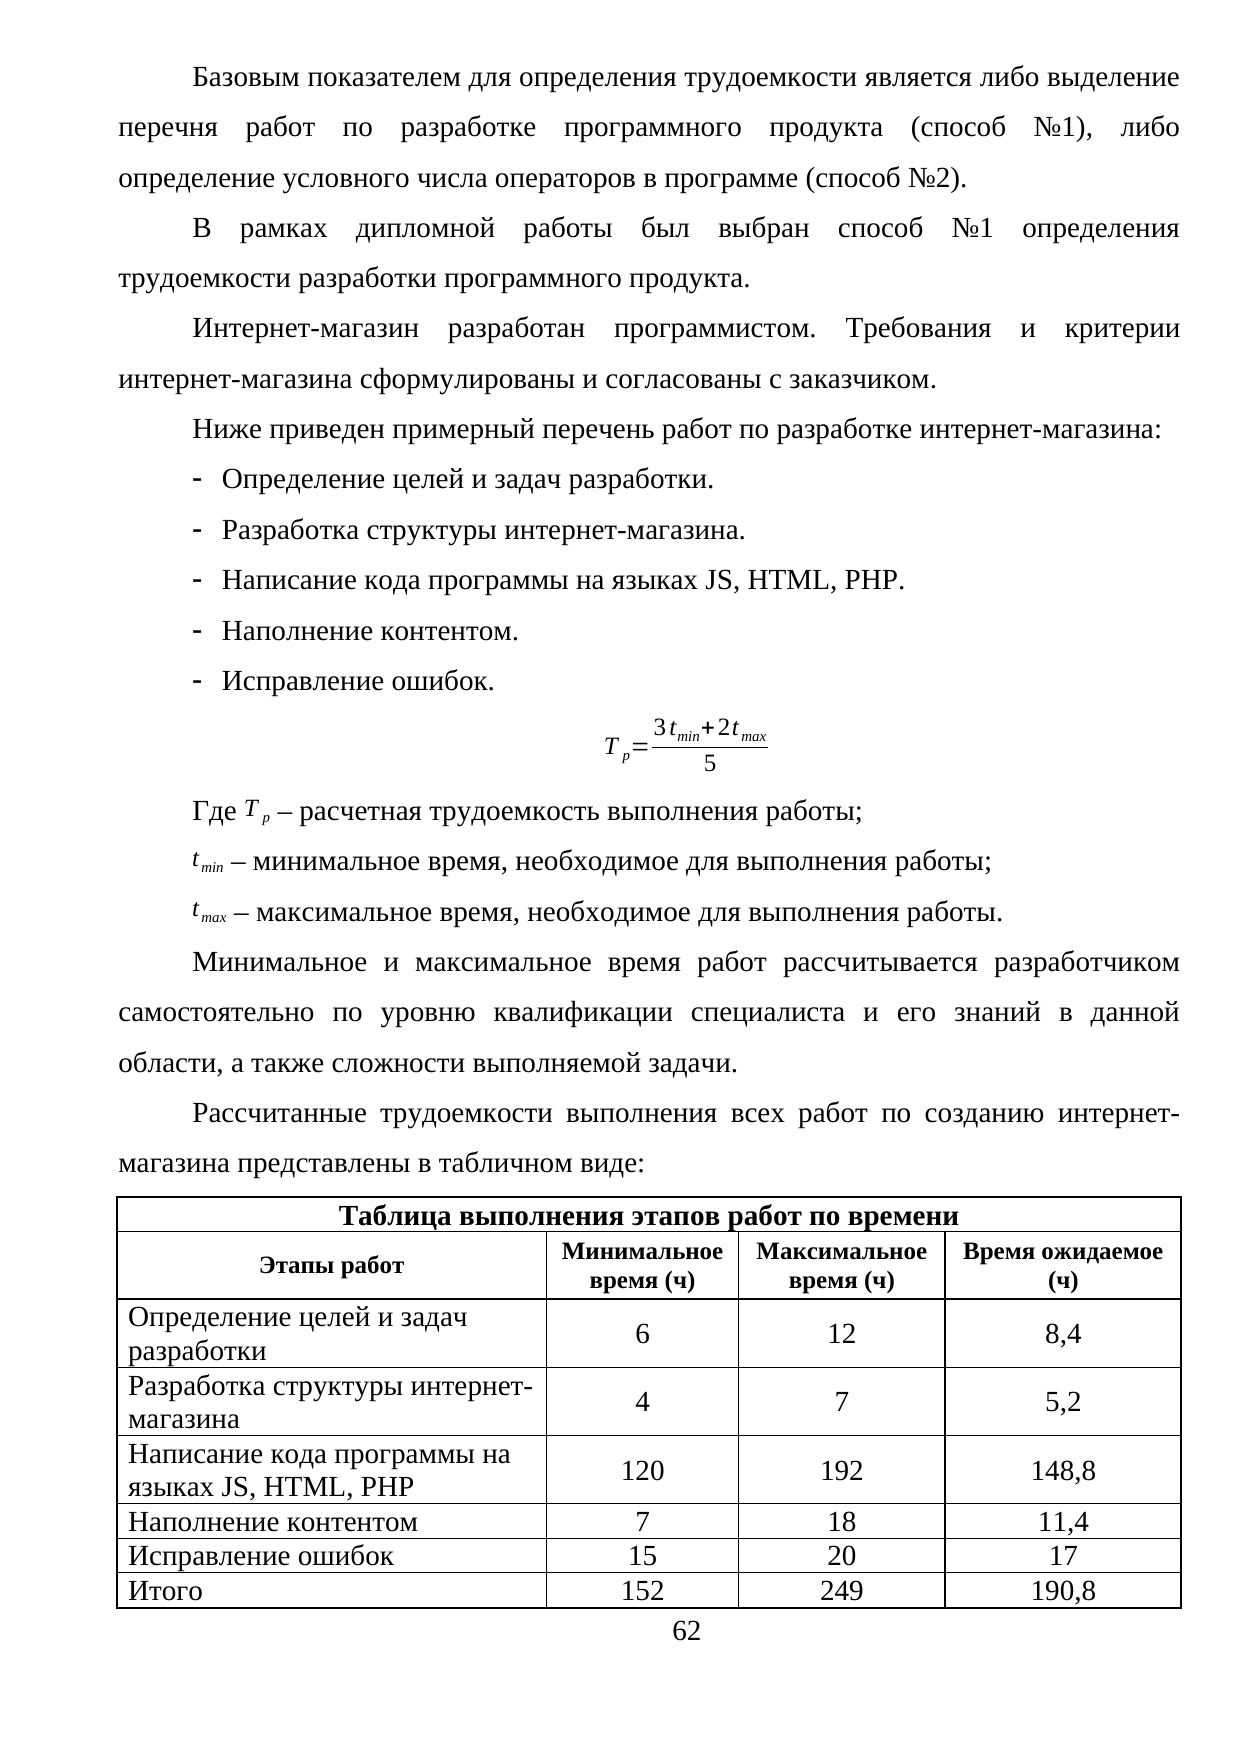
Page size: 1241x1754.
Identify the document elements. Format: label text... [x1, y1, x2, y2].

table_cell 8,4 [946, 1300, 1180, 1367]
list Разработка структуры интернет-магазина. [118, 512, 1181, 546]
table_cell 17 [946, 1539, 1180, 1572]
table_cell 120 [547, 1436, 738, 1503]
table_cell Наполнение контентом [118, 1504, 546, 1537]
text – максимальное время, необходимое для выполнения работы. [118, 894, 1181, 927]
text Ниже приведен примерный перечень работ по разработке интернет-магазина: [118, 411, 1181, 445]
table_cell 192 [739, 1436, 944, 1503]
table_cell 7 [547, 1504, 738, 1537]
table_cell 11,4 [946, 1504, 1180, 1537]
table_cell 7 [739, 1368, 944, 1435]
list Определение целей и задач разработки. [118, 462, 1181, 495]
text Базовым показателем для определения трудоемкости является либо выделение перечня работ по разработке программного продукта (способ №1), либо определение условного числа операторов в программе (способ №2). [118, 59, 1181, 193]
table_cell 152 [547, 1573, 738, 1607]
text В рамках дипломной работы был выбран способ №1 определения трудоемкости разработки программного продукта. [118, 210, 1181, 294]
table_cell Определение целей и задач разработки [118, 1300, 546, 1367]
table_cell 20 [739, 1539, 944, 1572]
table_header Таблица выполнения этапов работ по времени [118, 1198, 1180, 1231]
table_cell Написание кода программы на языках JS, HTML, PHP [118, 1436, 546, 1503]
text Интернет-магазин разработан программистом. Требования и критерии интернет-магазина сформулированы и согласованы с заказчиком. [118, 311, 1181, 394]
table_cell Время ожидаемое (ч) [946, 1232, 1180, 1297]
table_cell Итого [118, 1573, 546, 1607]
table_cell Максимальное время (ч) [739, 1232, 944, 1297]
table_cell 190,8 [946, 1573, 1180, 1607]
list Наполнение контентом. [118, 613, 1181, 646]
list Написание кода программы на языках JS, HTML, PHP. [118, 562, 1181, 596]
table_cell 4 [547, 1368, 738, 1435]
table_cell 5,2 [946, 1368, 1180, 1435]
list Исправление ошибок. [118, 663, 1181, 697]
table_cell Минимальное время (ч) [547, 1232, 738, 1297]
table_cell 148,8 [946, 1436, 1180, 1503]
table_cell Этапы работ [118, 1232, 546, 1297]
table_cell Разработка структуры интернет-магазина [118, 1368, 546, 1435]
table_cell 249 [739, 1573, 944, 1607]
table_cell 18 [739, 1504, 944, 1537]
table_cell 15 [547, 1539, 738, 1572]
text – минимальное время, необходимое для выполнения работы; [118, 843, 1181, 877]
text Рассчитанные трудоемкости выполнения всех работ по созданию интернет-магазина представлены в табличном виде: [118, 1095, 1181, 1179]
text Минимальное и максимальное время работ рассчитывается разработчиком самостоятельно по уровню квалификации специалиста и его знаний в данной области, а также сложности выполняемой задачи. [118, 944, 1181, 1078]
text Где – расчетная трудоемкость выполнения работы; [118, 793, 1181, 827]
table_cell 6 [547, 1300, 738, 1367]
table_cell Исправление ошибок [118, 1539, 546, 1572]
table_cell 12 [739, 1300, 944, 1367]
